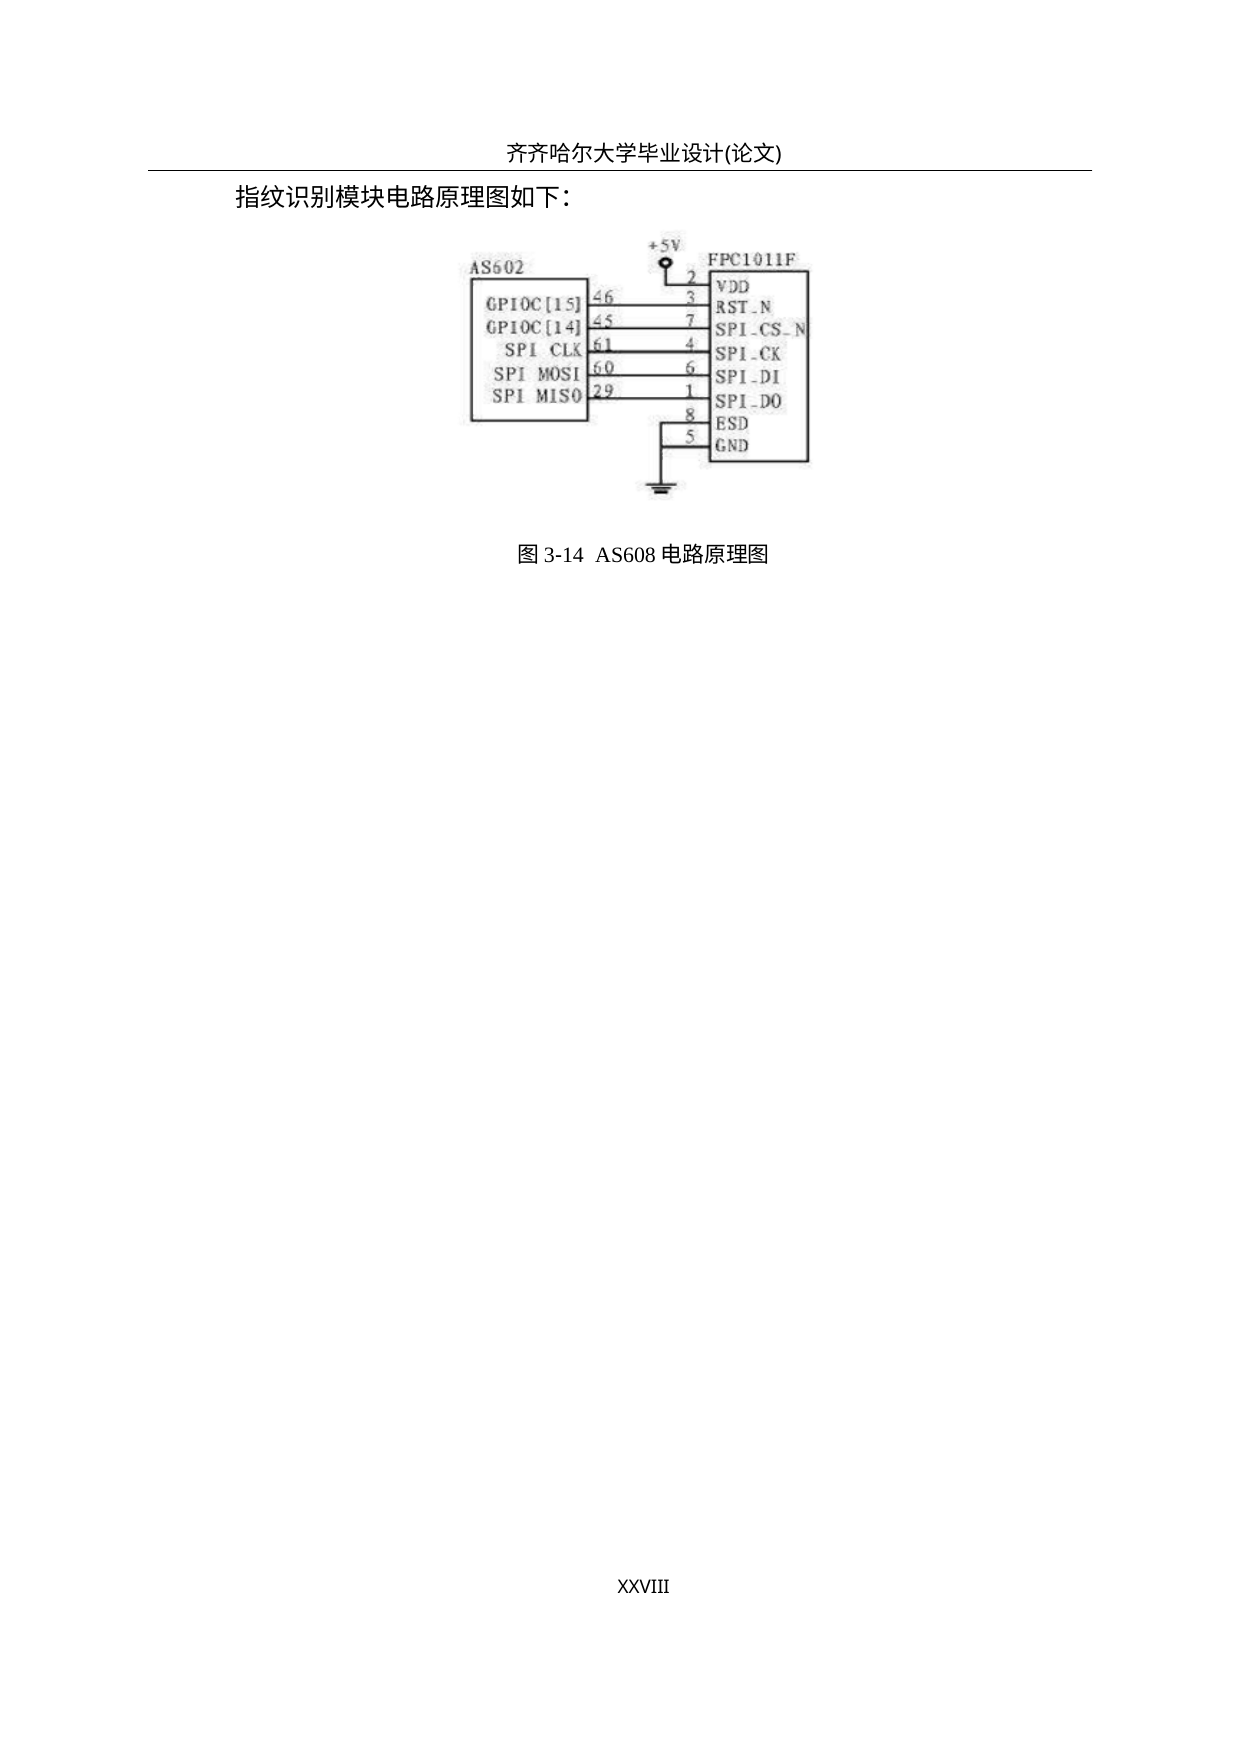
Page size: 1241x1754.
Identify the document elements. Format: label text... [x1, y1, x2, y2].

picture [426, 222, 861, 529]
text 指纹识别模块电路原理图如下： [148, 177, 1092, 213]
text 图3-14 AS608电路原理图 [148, 537, 1092, 569]
